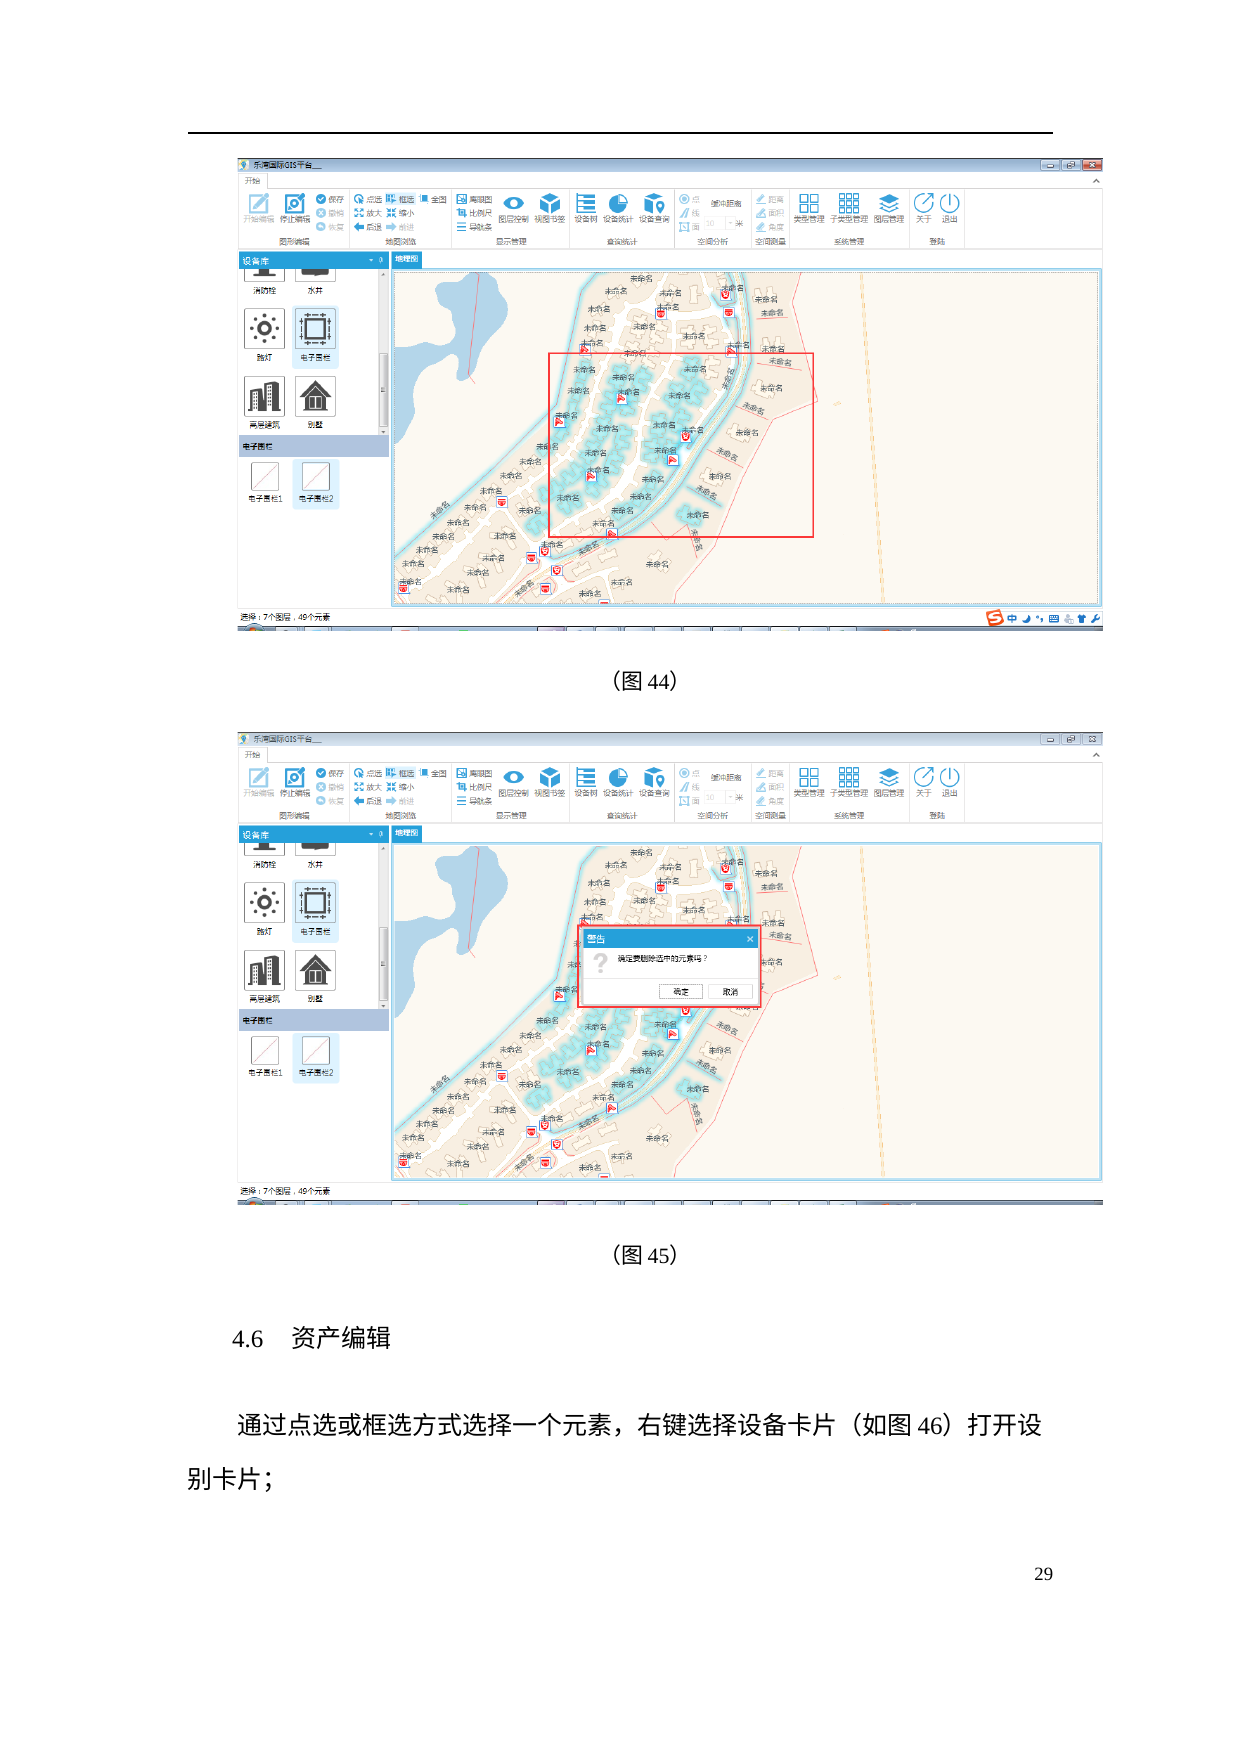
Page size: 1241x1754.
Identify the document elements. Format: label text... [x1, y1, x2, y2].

text 通过点选或框选方式选择一个元素，右键选择设备卡片（如图46）打开设别卡片； [187, 1405, 1053, 1496]
subtitle 资产编辑 [232, 1318, 1053, 1354]
picture [237, 732, 1103, 1205]
picture [237, 158, 1103, 631]
text （图45） [187, 1238, 1053, 1270]
text （图44） [187, 664, 1053, 696]
